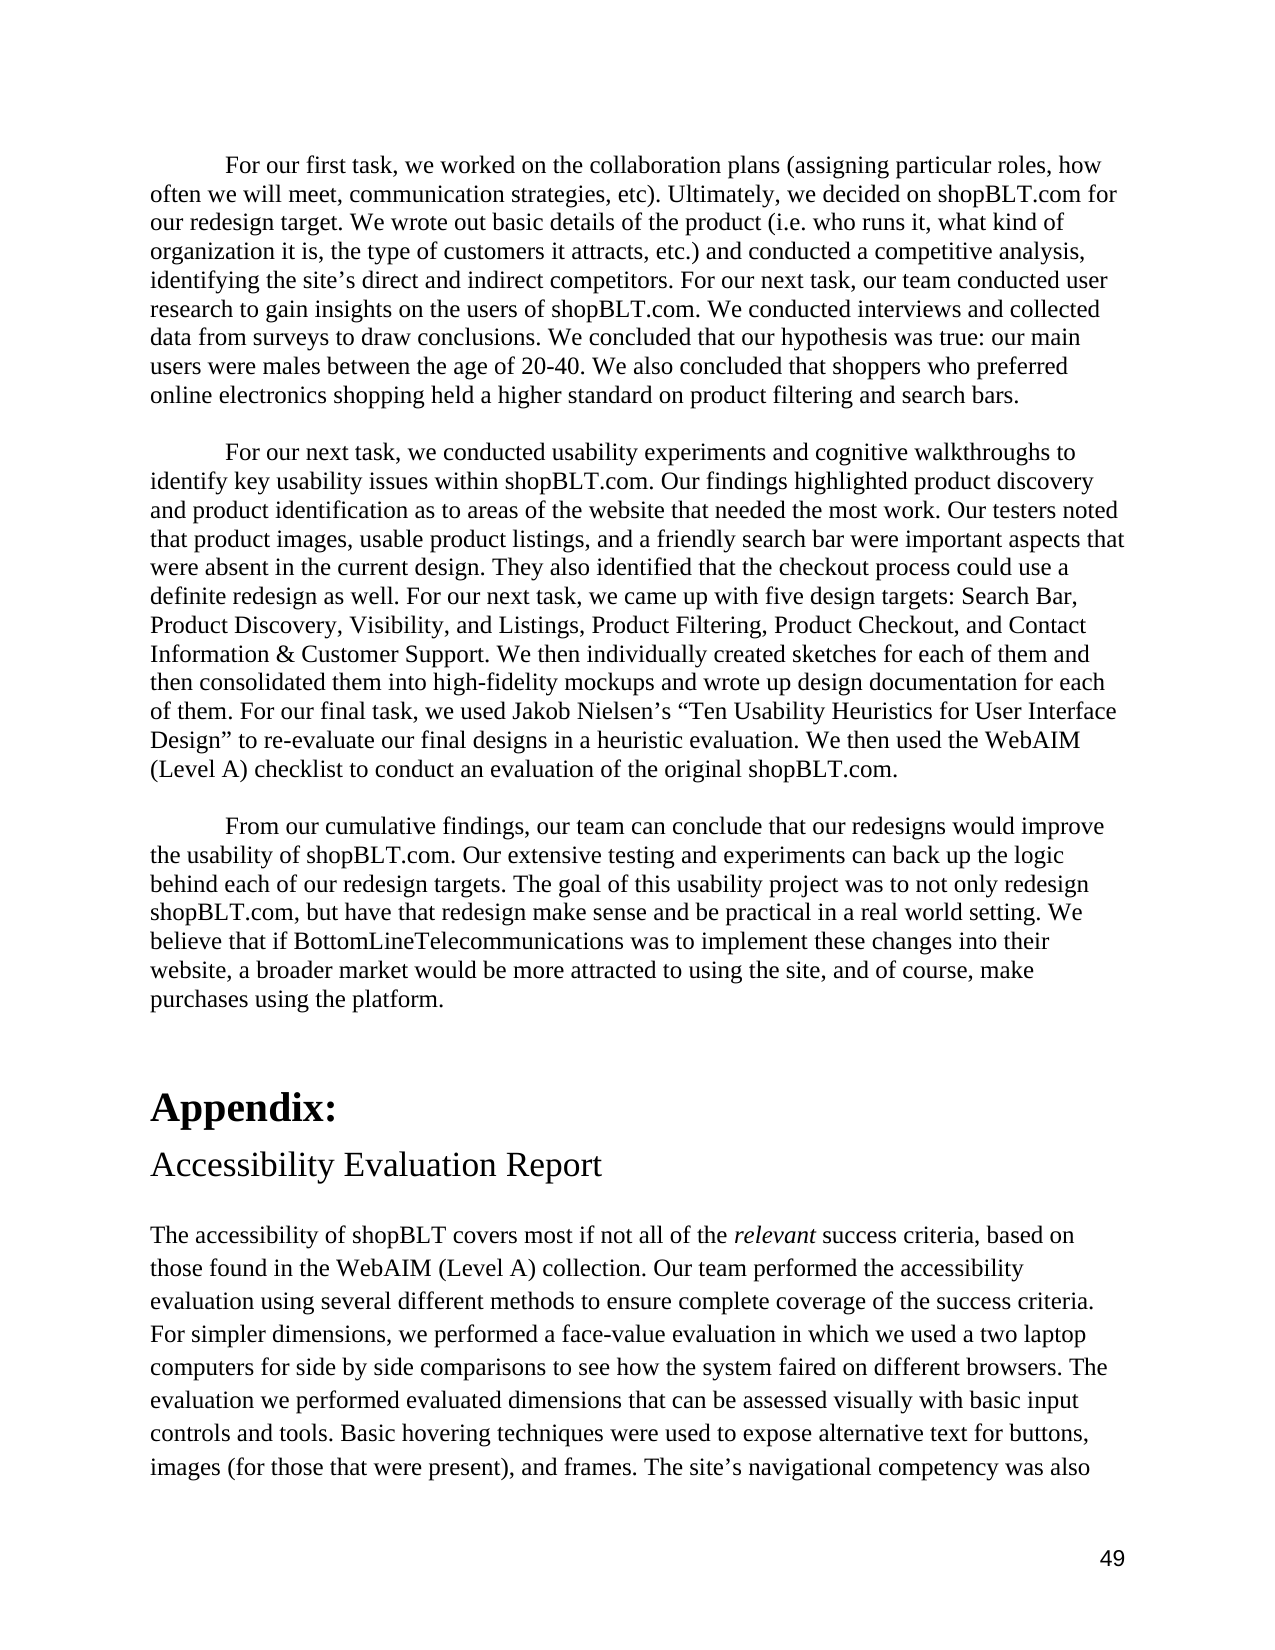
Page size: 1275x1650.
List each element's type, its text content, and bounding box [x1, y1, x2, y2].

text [150, 1220, 1125, 1480]
subtitle Accessibility Evaluation Report [150, 1143, 1125, 1184]
text From our cumulative findings, our team can conclude that our redesigns would improve the usability of shopBLT.com. Our extensive testing and experiments can back up the logic behind each of our redesign targets. The goal of this usability project was to not only redesign shopBLT.com, but have that redesign make sense and be practical in a real world setting. We believe that if BottomLineTelecommunications was to implement these changes into their website, a broader market would be more attracted to using the site, and of course, make purchases using the platform. [150, 811, 1125, 1012]
subtitle Appendix: [150, 1083, 1125, 1131]
text For our first task, we worked on the collaboration plans (assigning particular roles, how often we will meet, communication strategies, etc). Ultimately, we decided on shopBLT.com for our redesign target. We wrote out basic details of the product (i.e. who runs it, what kind of organization it is, the type of customers it attracts, etc.) and conducted a competitive analysis, identifying the site’s direct and indirect competitors. For our next task, our team conducted user research to gain insights on the users of shopBLT.com. We conducted interviews and collected data from surveys to draw conclusions. We concluded that our hypothesis was true: our main users were males between the age of 20-40. We also concluded that shoppers who preferred online electronics shopping held a higher standard on product filtering and search bars. [150, 150, 1125, 409]
text For our next task, we conducted usability experiments and cognitive walkthroughs to identify key usability issues within shopBLT.com. Our findings highlighted product discovery and product identification as to areas of the website that needed the most work. Our testers noted that product images, usable product listings, and a friendly search bar were important aspects that were absent in the current design. They also identified that the checkout process could use a definite redesign as well. For our next task, we came up with five design targets: Search Bar, Product Discovery, Visibility, and Listings, Product Filtering, Product Checkout, and Contact Information & Customer Support. We then individually created sketches for each of them and then consolidated them into high-fidelity mockups and wrote up design documentation for each of them. For our final task, we used Jakob Nielsen’s “Ten Usability Heuristics for User Interface Design” to re-evaluate our final designs in a heuristic evaluation. We then used the WebAIM (Level A) checklist to conduct an evaluation of the original shopBLT.com. [150, 437, 1125, 782]
